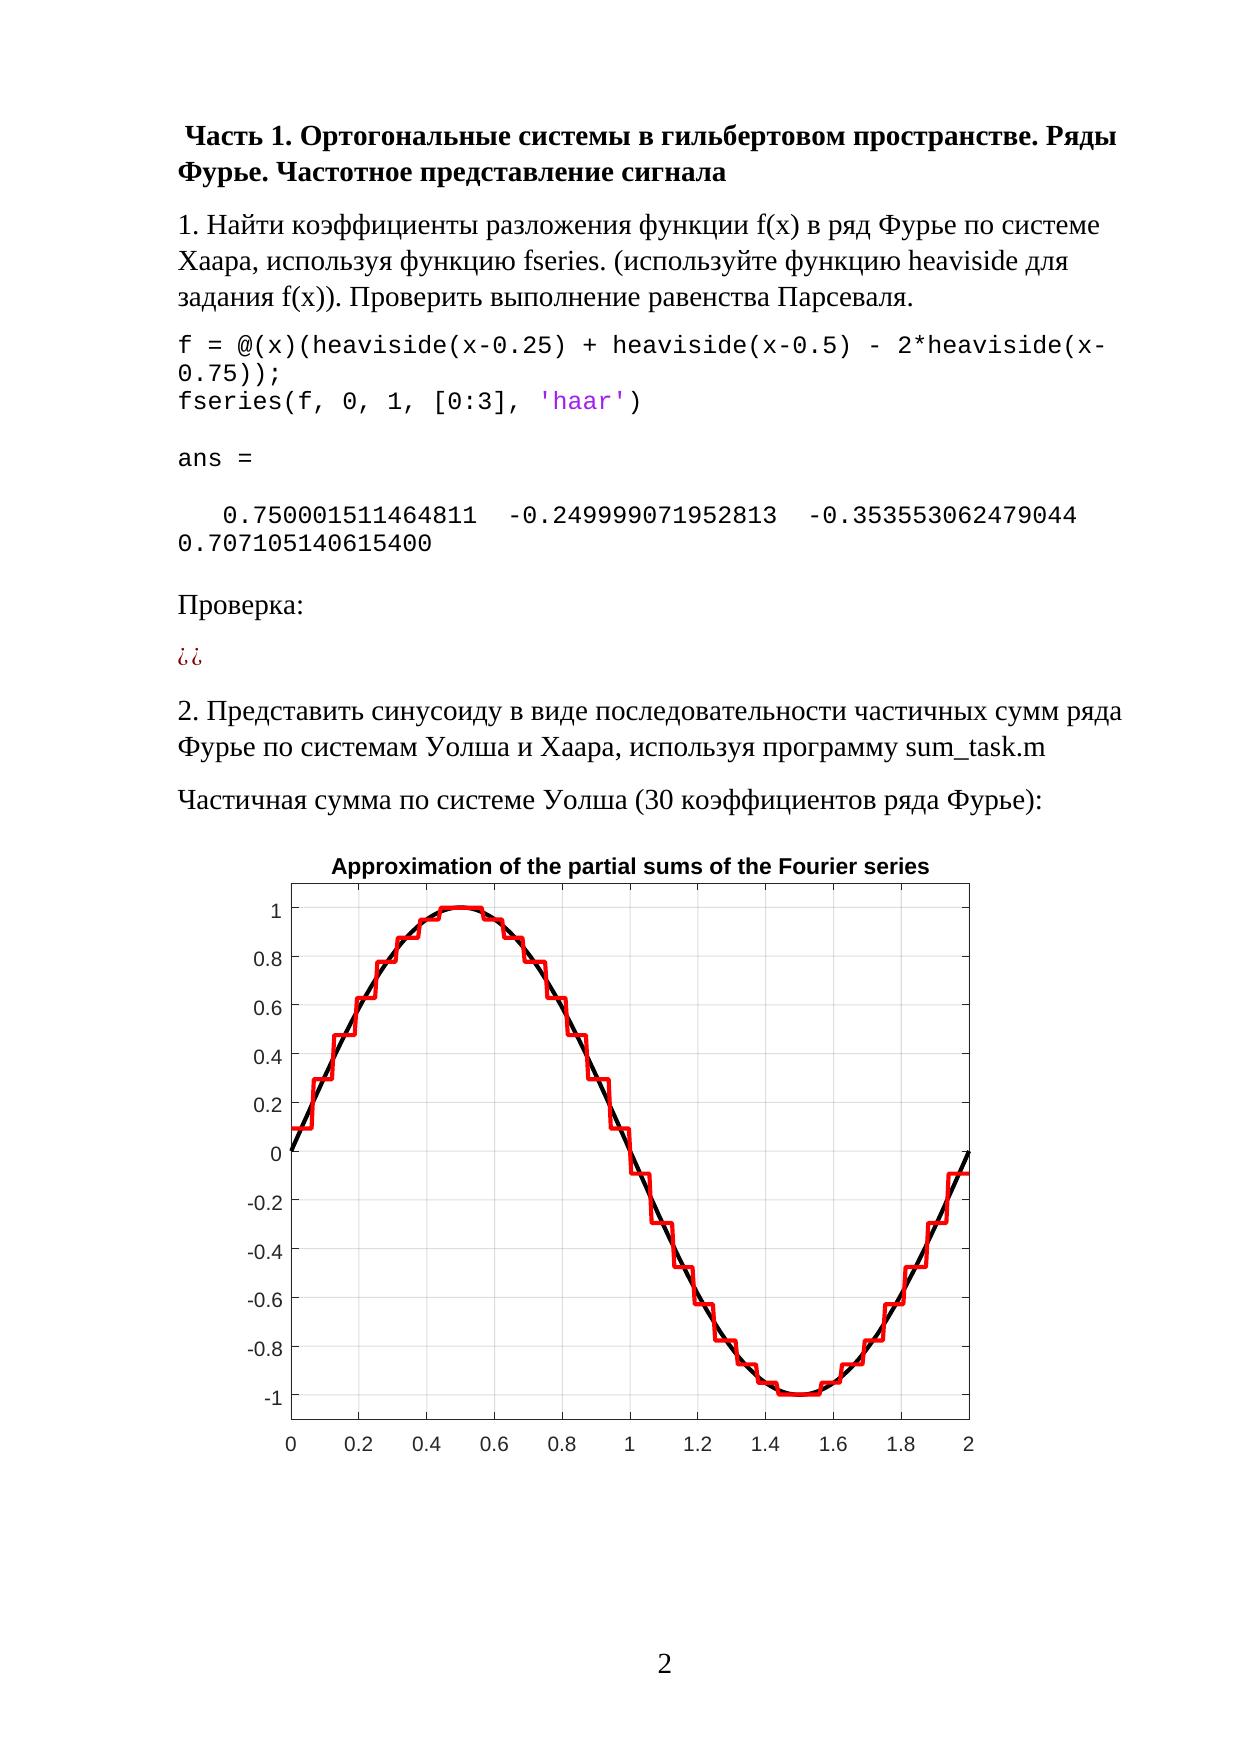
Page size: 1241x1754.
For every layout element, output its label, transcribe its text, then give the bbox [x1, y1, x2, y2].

text ans = [177, 446, 1152, 474]
text 0.750001511464811 -0.249999071952813 -0.353553062479044 0.707105140615400 [177, 502, 1152, 559]
text Часть 1. Ортогональные системы в гильбертовом пространстве. Ряды Фурье. Частотное представление сигнала [177, 118, 1152, 188]
text Частичная сумма по системе Уолша (30 коэффициентов ряда Фурье): [177, 782, 1152, 815]
text 2. Представить синусоиду в виде последовательности частичных сумм ряда Фурье по системам Уолша и Хаара, используя программу sum_task.m [177, 693, 1152, 762]
text fseries(f, 0, 1, [0:3], 'haar') [177, 389, 1152, 417]
text 1. Найти коэффициенты разложения функции f(x) в ряд Фурье по системе Хаара, используя функцию fseries. (используйте функцию heaviside для задания f(x)). Проверить выполнение равенства Парсеваля. [177, 207, 1152, 313]
text f = @(x)(heaviside(x-0.25) + heaviside(x-0.5) - 2*heaviside(x-0.75)); [177, 332, 1152, 389]
text Проверка: [177, 587, 1152, 621]
